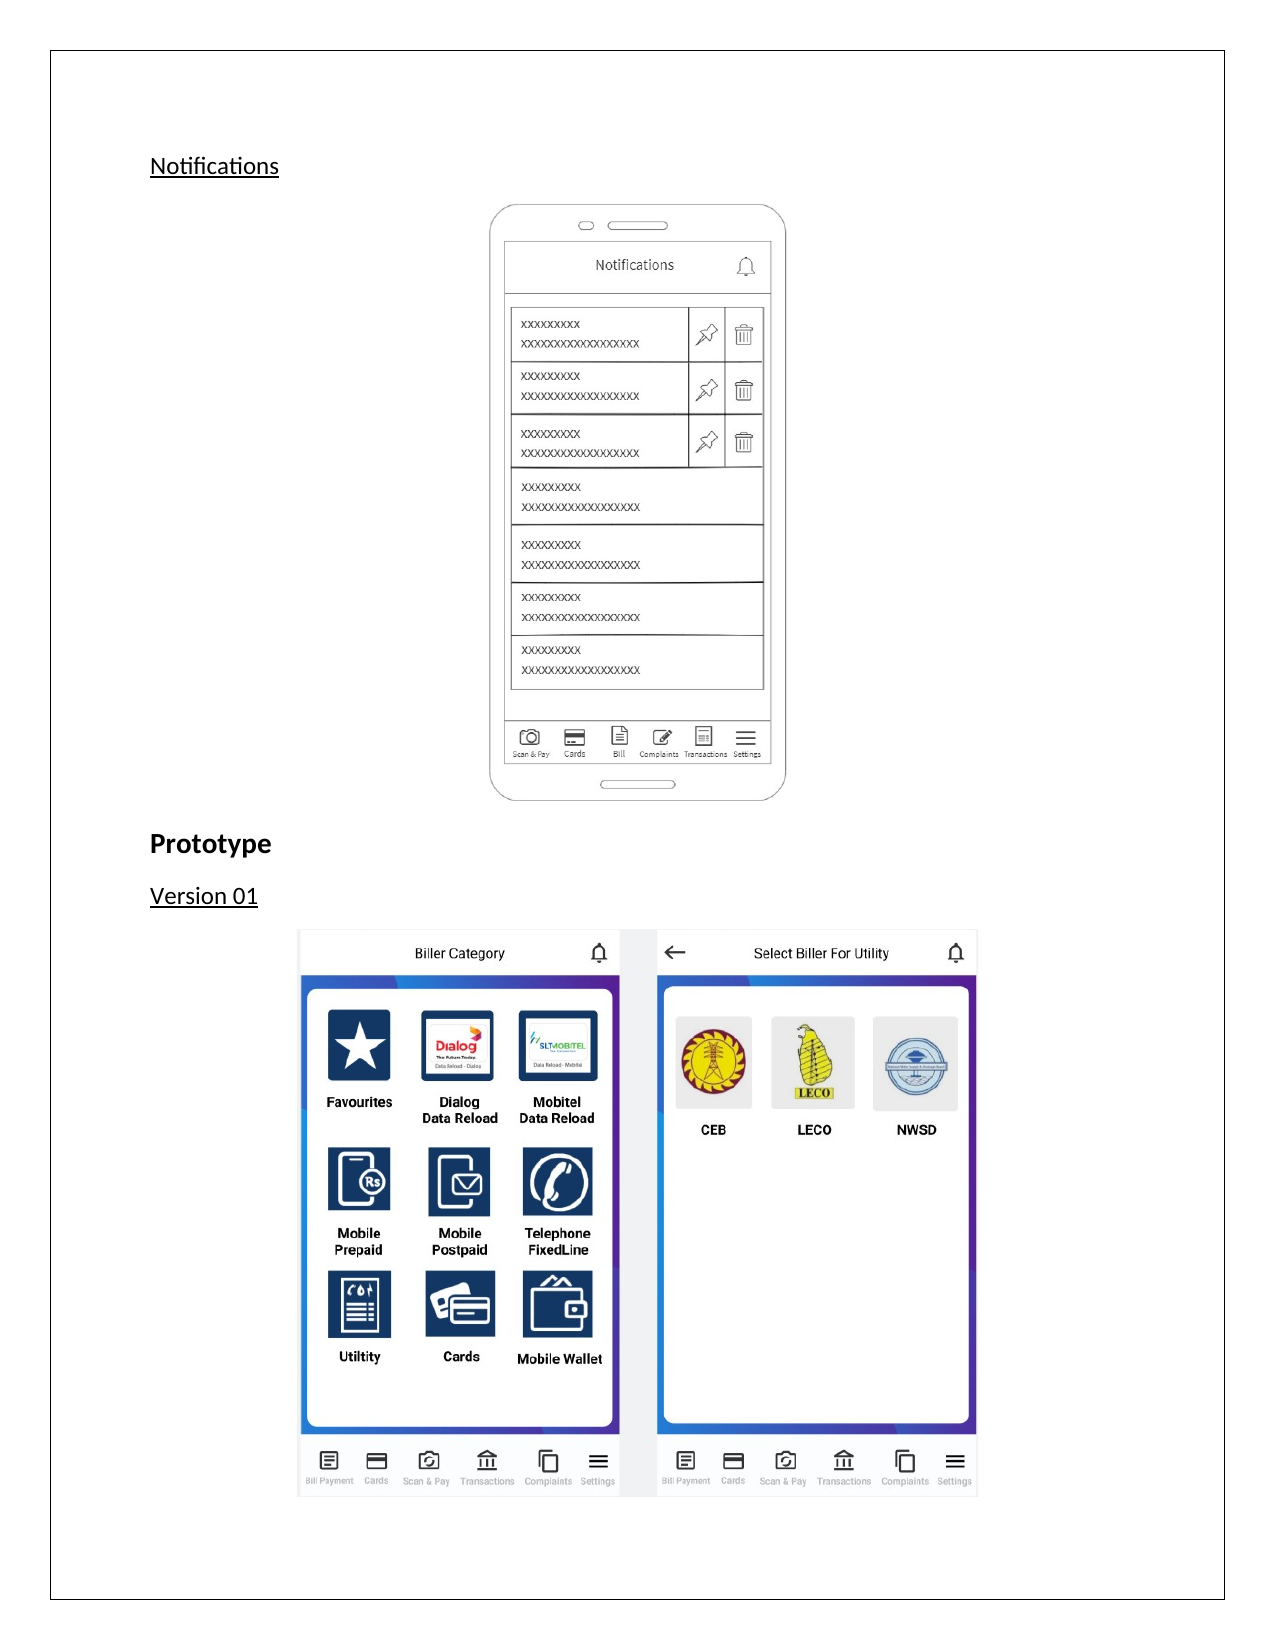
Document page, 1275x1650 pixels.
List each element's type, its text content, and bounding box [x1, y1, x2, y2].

text Version 01 [150, 880, 1125, 910]
picture [482, 199, 793, 806]
picture [296, 929, 979, 1497]
text Prototype [150, 825, 1125, 860]
text Notifications [150, 150, 1125, 181]
